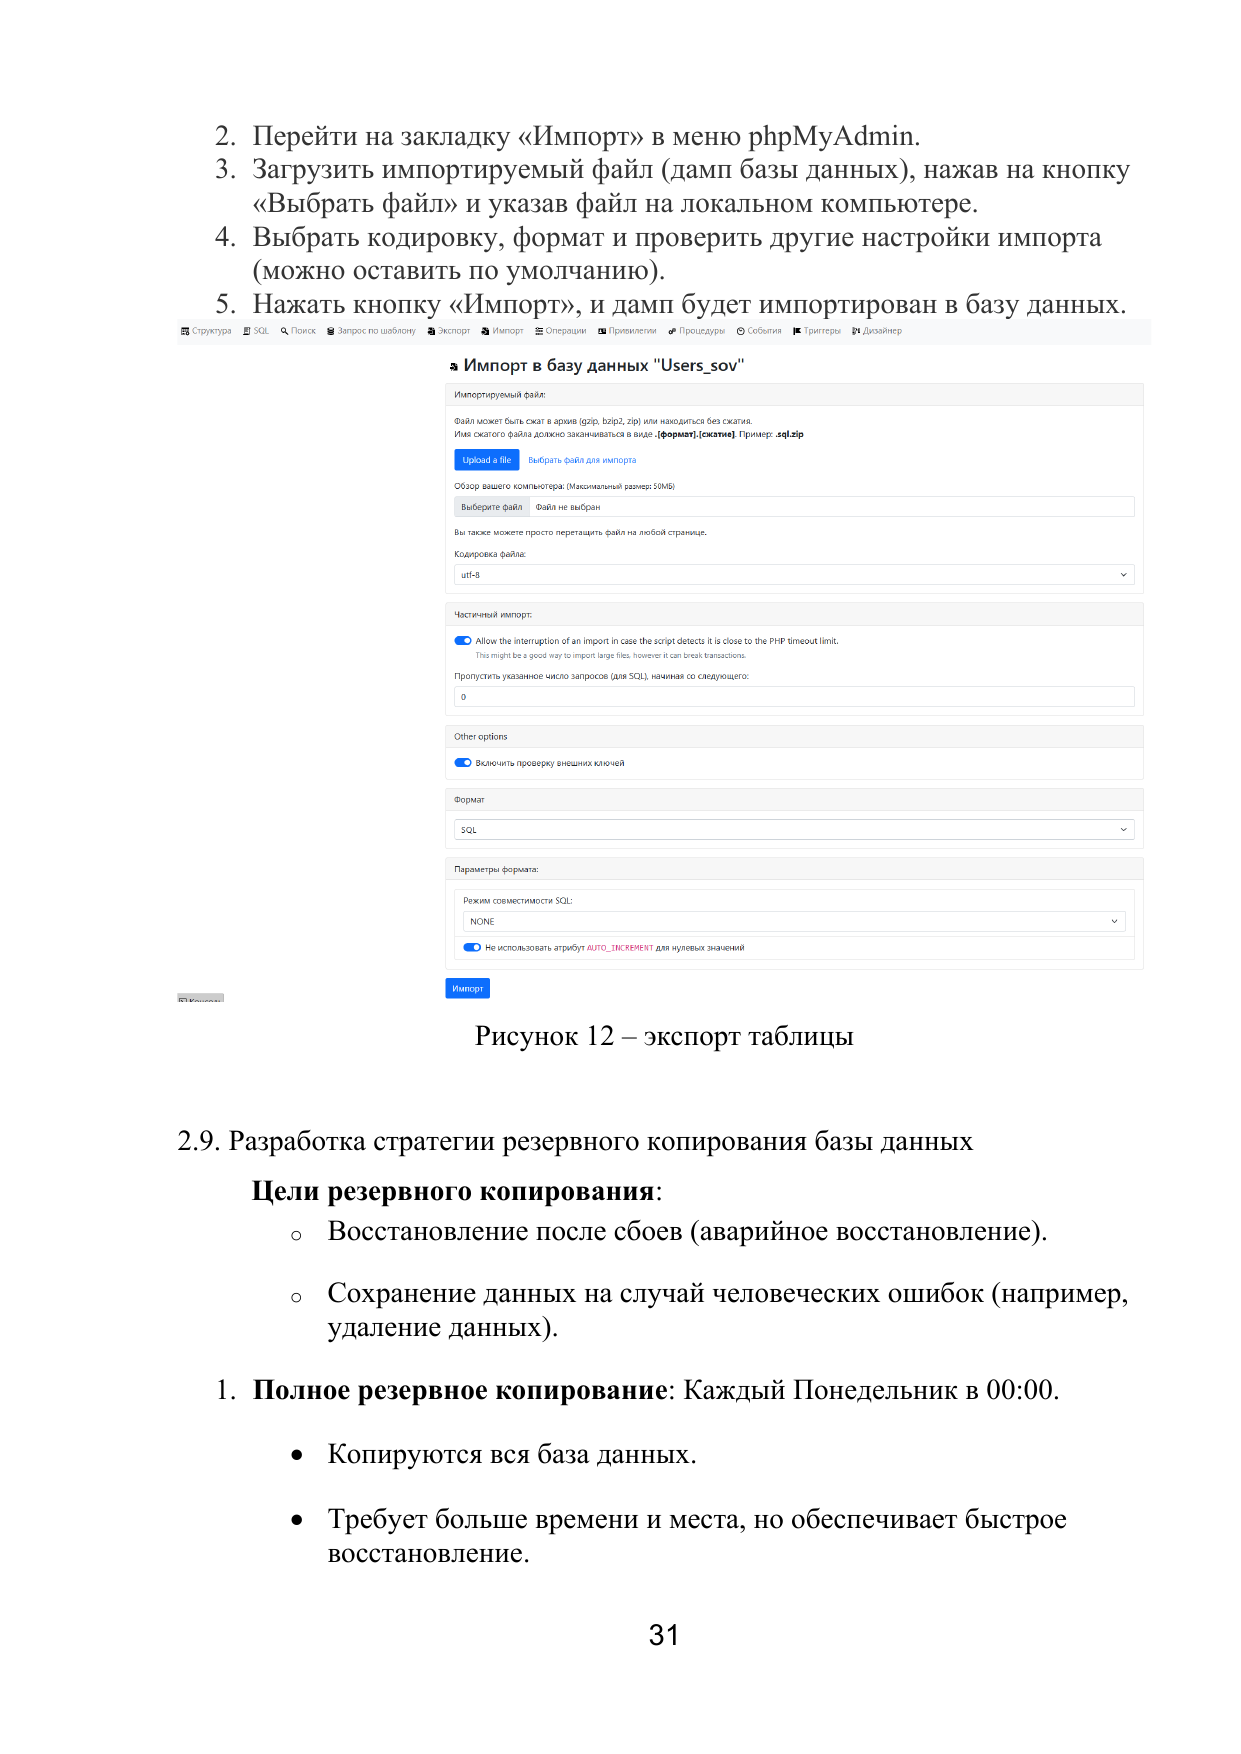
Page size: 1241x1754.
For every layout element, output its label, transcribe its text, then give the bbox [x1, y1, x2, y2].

text Рисунок 12 – экспорт таблицы [177, 1018, 1152, 1051]
list Сохранение данных на случай человеческих ошибок (например, удаление данных). [290, 1276, 1152, 1343]
list Выбрать кодировку, формат и проверить другие настройки импорта (можно оставить по умолчанию). [215, 219, 1152, 286]
subtitle 2.9. Разработка стратегии резервного копирования базы данных [177, 1123, 1152, 1156]
list Копируются вся база данных. [290, 1434, 1152, 1470]
text Цели резервного копирования: [177, 1173, 1152, 1207]
list Перейти на закладку «Импорт» в меню phpMyAdmin. [215, 118, 1152, 152]
list Загрузить импортируемый файл (дамп базы данных), нажав на кнопку «Выбрать файл» и указав файл на локальном компьютере. [215, 152, 1152, 219]
list Нажать кнопку «Импорт», и дамп будет импортирован в базу данных. [215, 286, 1152, 319]
picture [177, 319, 1152, 1002]
list Восстановление после сбоев (аварийное восстановление). [290, 1213, 1152, 1246]
list Требует больше времени и места, но обеспечивает быстрое восстановление. [290, 1499, 1152, 1569]
list Полное резервное копирование: Каждый Понедельник в 00:00. [215, 1372, 1152, 1405]
